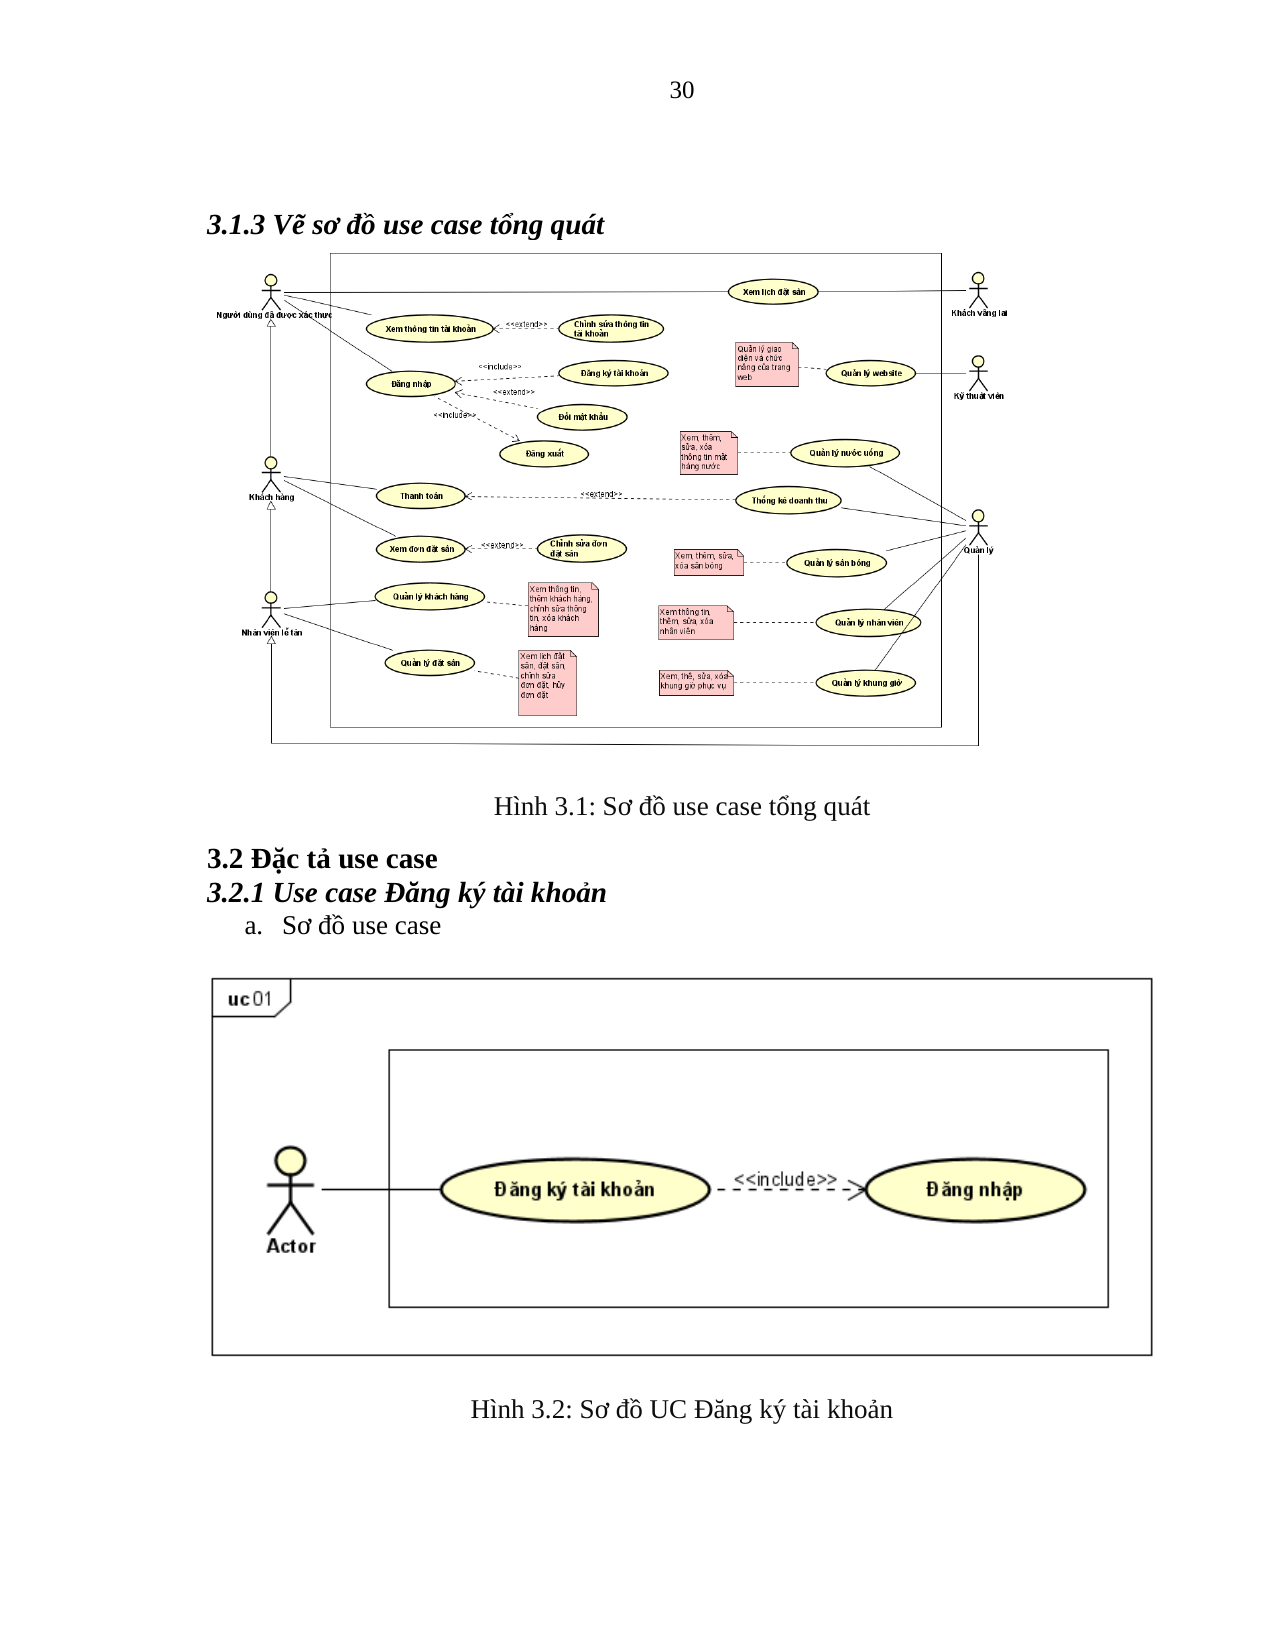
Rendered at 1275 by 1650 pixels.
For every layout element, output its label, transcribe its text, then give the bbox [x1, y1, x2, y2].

subtitle 3.2 Đặc tả use case [207, 842, 1157, 875]
subtitle 3.2.1 Use case Đăng ký tài khoản [207, 875, 1157, 909]
text Hình 3.1: Sơ đồ use case tổng quát [207, 790, 1157, 821]
text Hình 3.2: Sơ đồ UC Đăng ký tài khoản [207, 1393, 1157, 1424]
list Sơ đồ use case [244, 909, 1157, 940]
subtitle 3.1.3 Vẽ sơ đồ use case tổng quát [207, 207, 1157, 240]
picture [206, 972, 1157, 1362]
picture [206, 240, 1017, 759]
